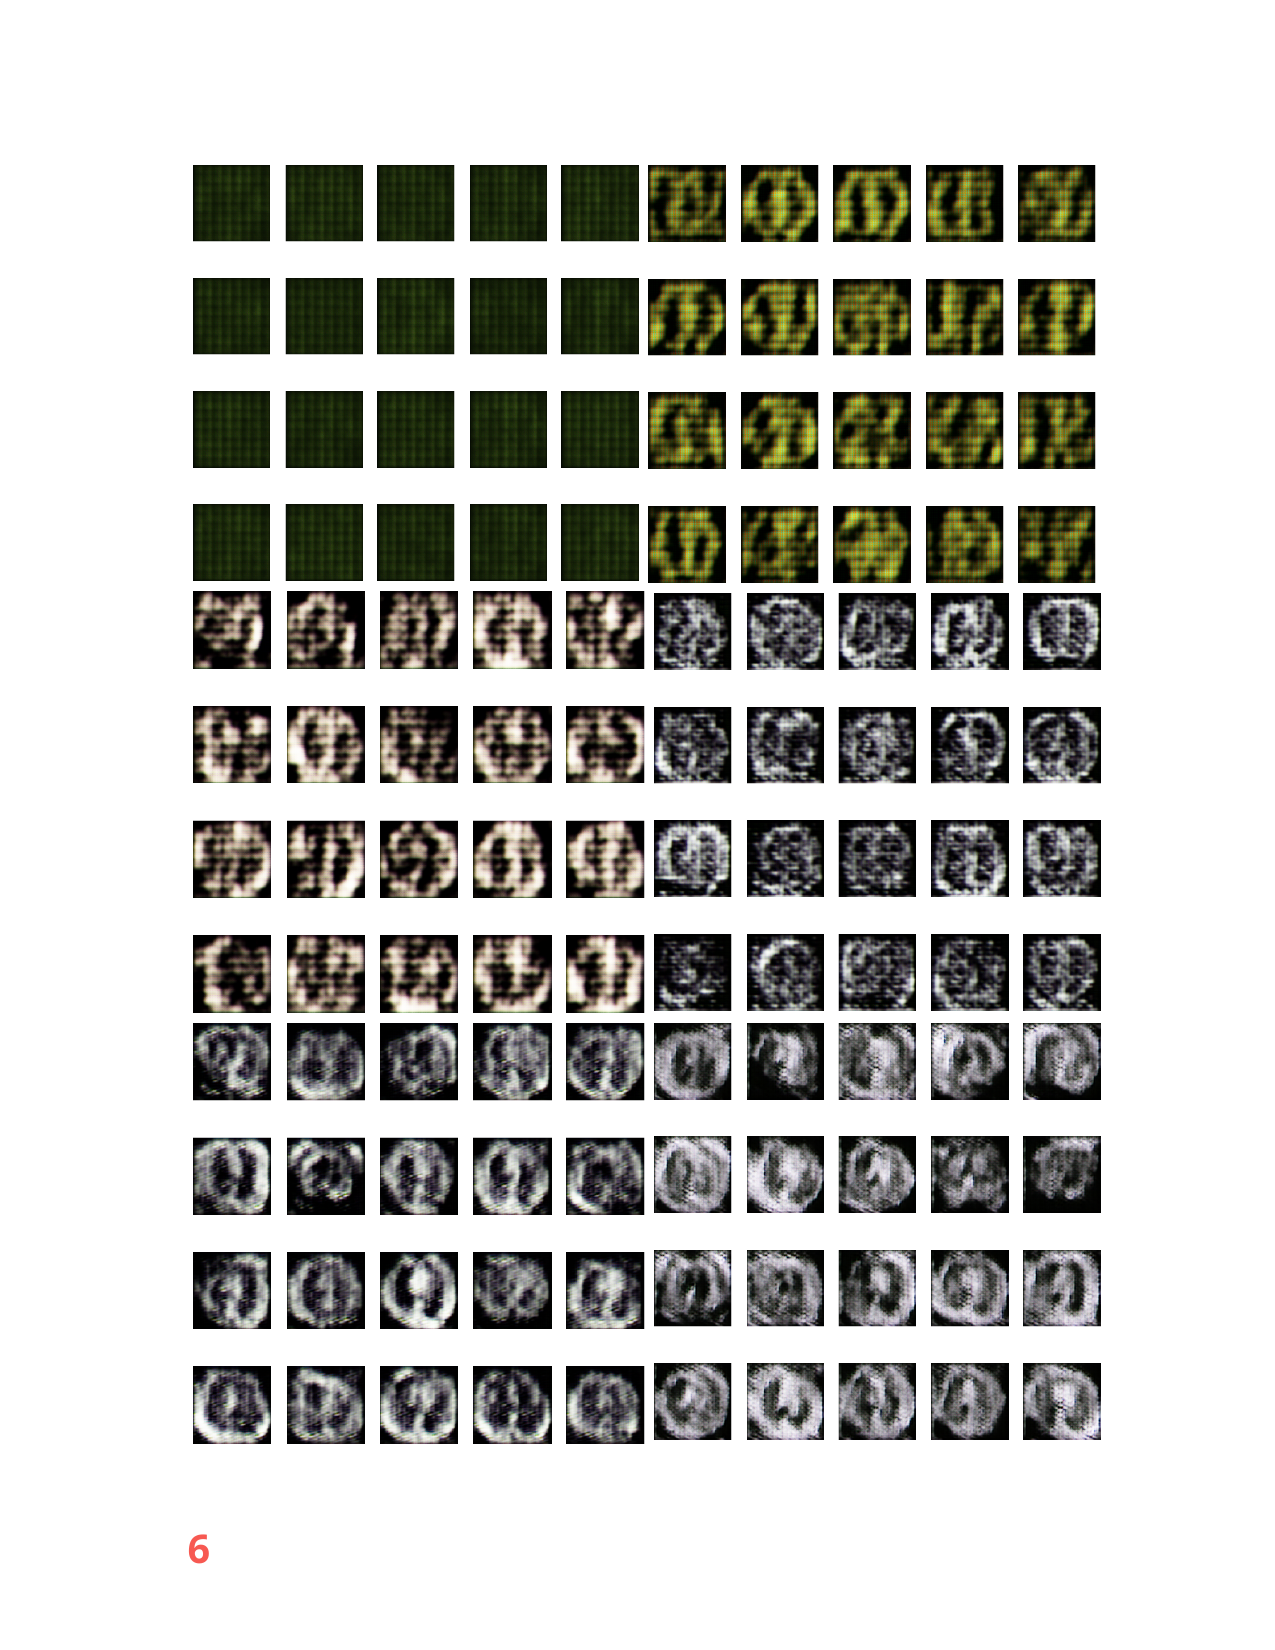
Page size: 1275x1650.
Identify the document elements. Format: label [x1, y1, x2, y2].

picture [187, 159, 1105, 1449]
